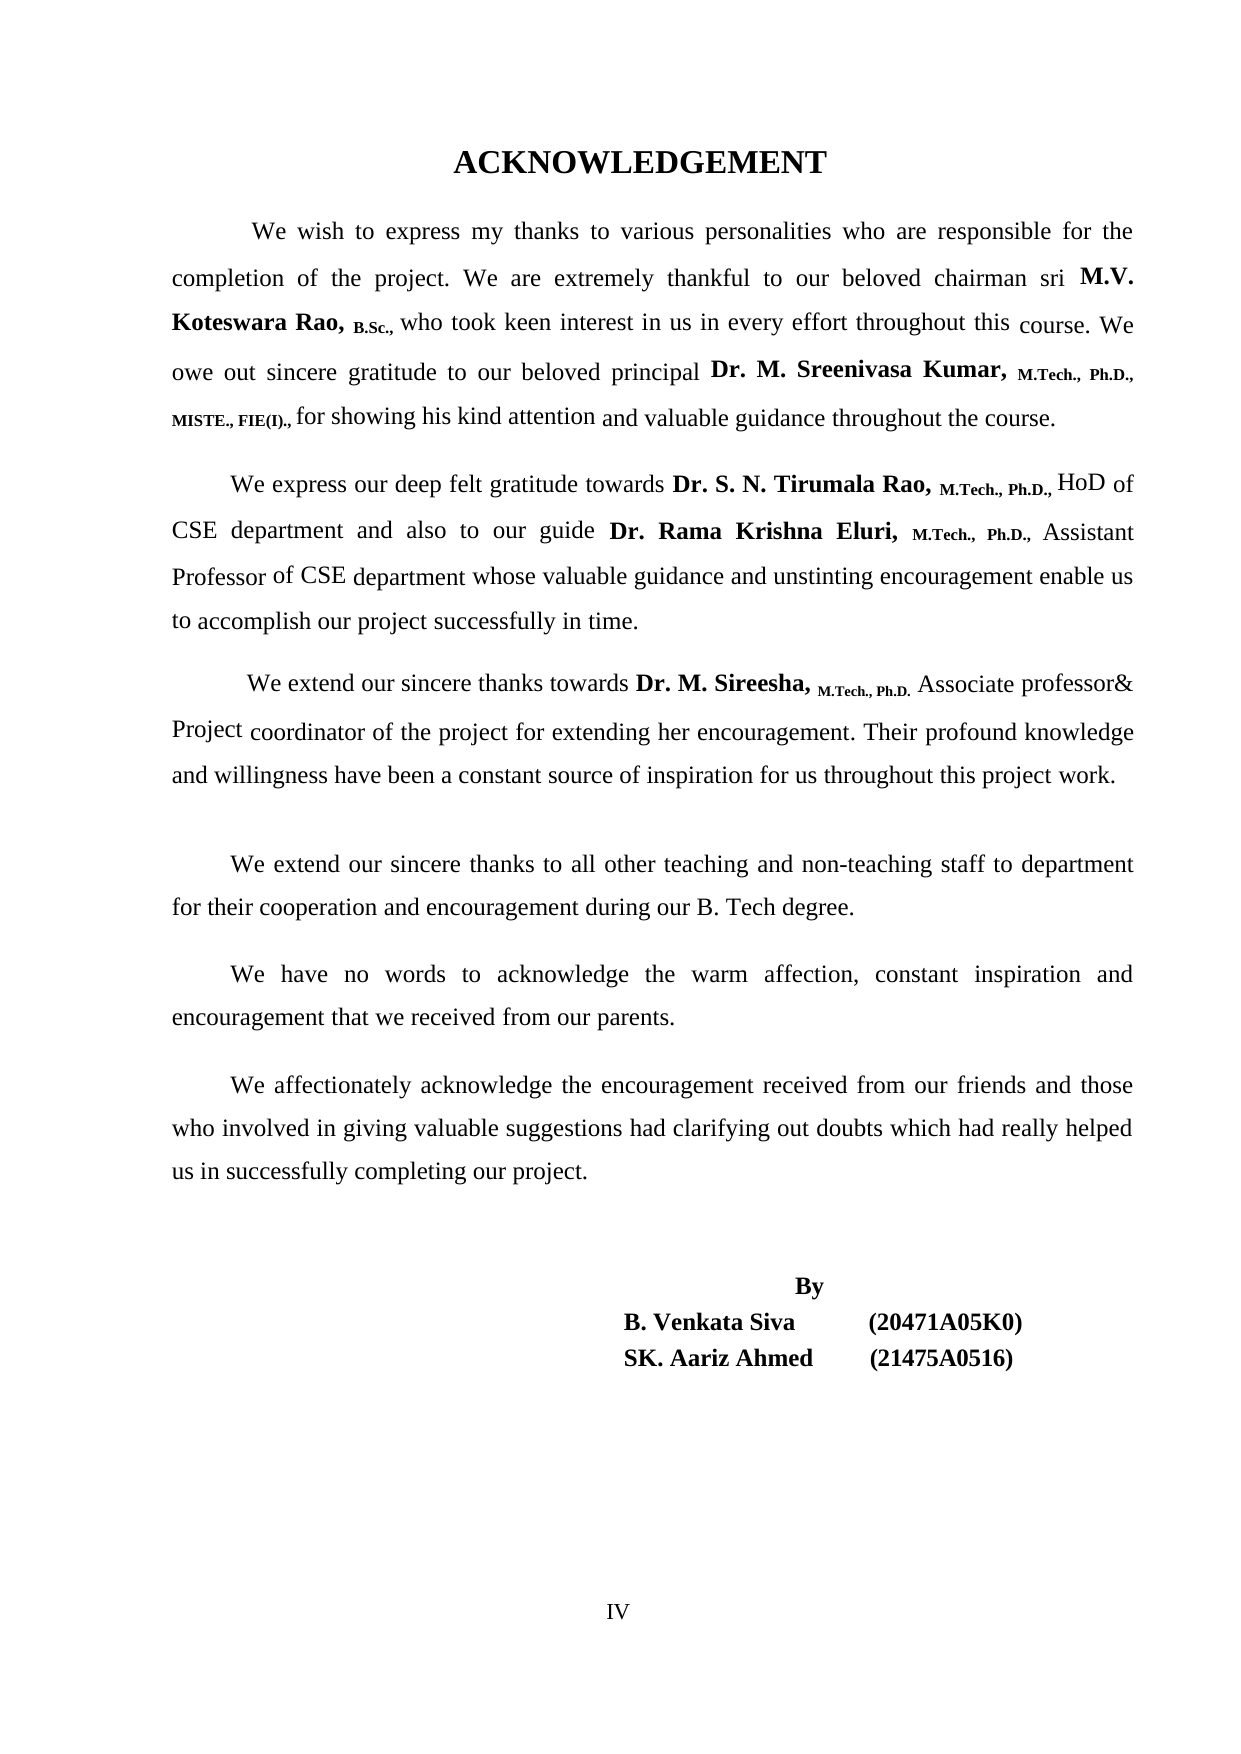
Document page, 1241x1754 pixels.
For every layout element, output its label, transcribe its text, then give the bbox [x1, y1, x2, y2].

text B. Venkata Siva (20471A05K0) [624, 1307, 1194, 1336]
text We extend our sincere thanks to all other teaching and non-teaching staff to department for their cooperation and encouragement during our B. Tech degree. [172, 849, 1134, 921]
text We extend our sincere thanks towards Dr. M. Sireesha, M.Tech., Ph.D. Associate professor& Project coordinator of the project for extending her encouragement. Their profound knowledge and willingness have been a constant source of inspiration for us throughout this project work. [172, 668, 1134, 789]
text We express our deep felt gratitude towards Dr. S. N. Tirumala Rao, M.Tech., Ph.D., HoD of CSE department and also to our guide Dr. Rama Krishna Eluri, M.Tech., Ph.D., Assistant Professor of CSE department whose valuable guidance and unstinting encouragement enable us to accomplish our project successfully in time. [172, 467, 1134, 635]
text SK. Aariz Ahmed (21475A0516) [624, 1343, 1194, 1372]
text We wish to express my thanks to various personalities who are responsible for the completion of the project. We are extremely thankful to our beloved chairman sri M.V. Koteswara Rao, B.Sc., who took keen interest in us in every effort throughout this course. We owe out sincere gratitude to our beloved principal Dr. M. Sreenivasa Kumar, M.Tech., Ph.D., MISTE., FIE(I)., for showing his kind attention and valuable guidance throughout the course. [172, 216, 1134, 432]
subtitle ACKNOWLEDGEMENT [95, 142, 1185, 181]
text We affectionately acknowledge the encouragement received from our friends and those who involved in giving valuable suggestions had clarifying out doubts which had really helped us in successfully completing our project. [172, 1070, 1134, 1185]
subtitle By [795, 1271, 1194, 1300]
text We have no words to acknowledge the warm affection, constant inspiration and encouragement that we received from our parents. [172, 959, 1134, 1031]
